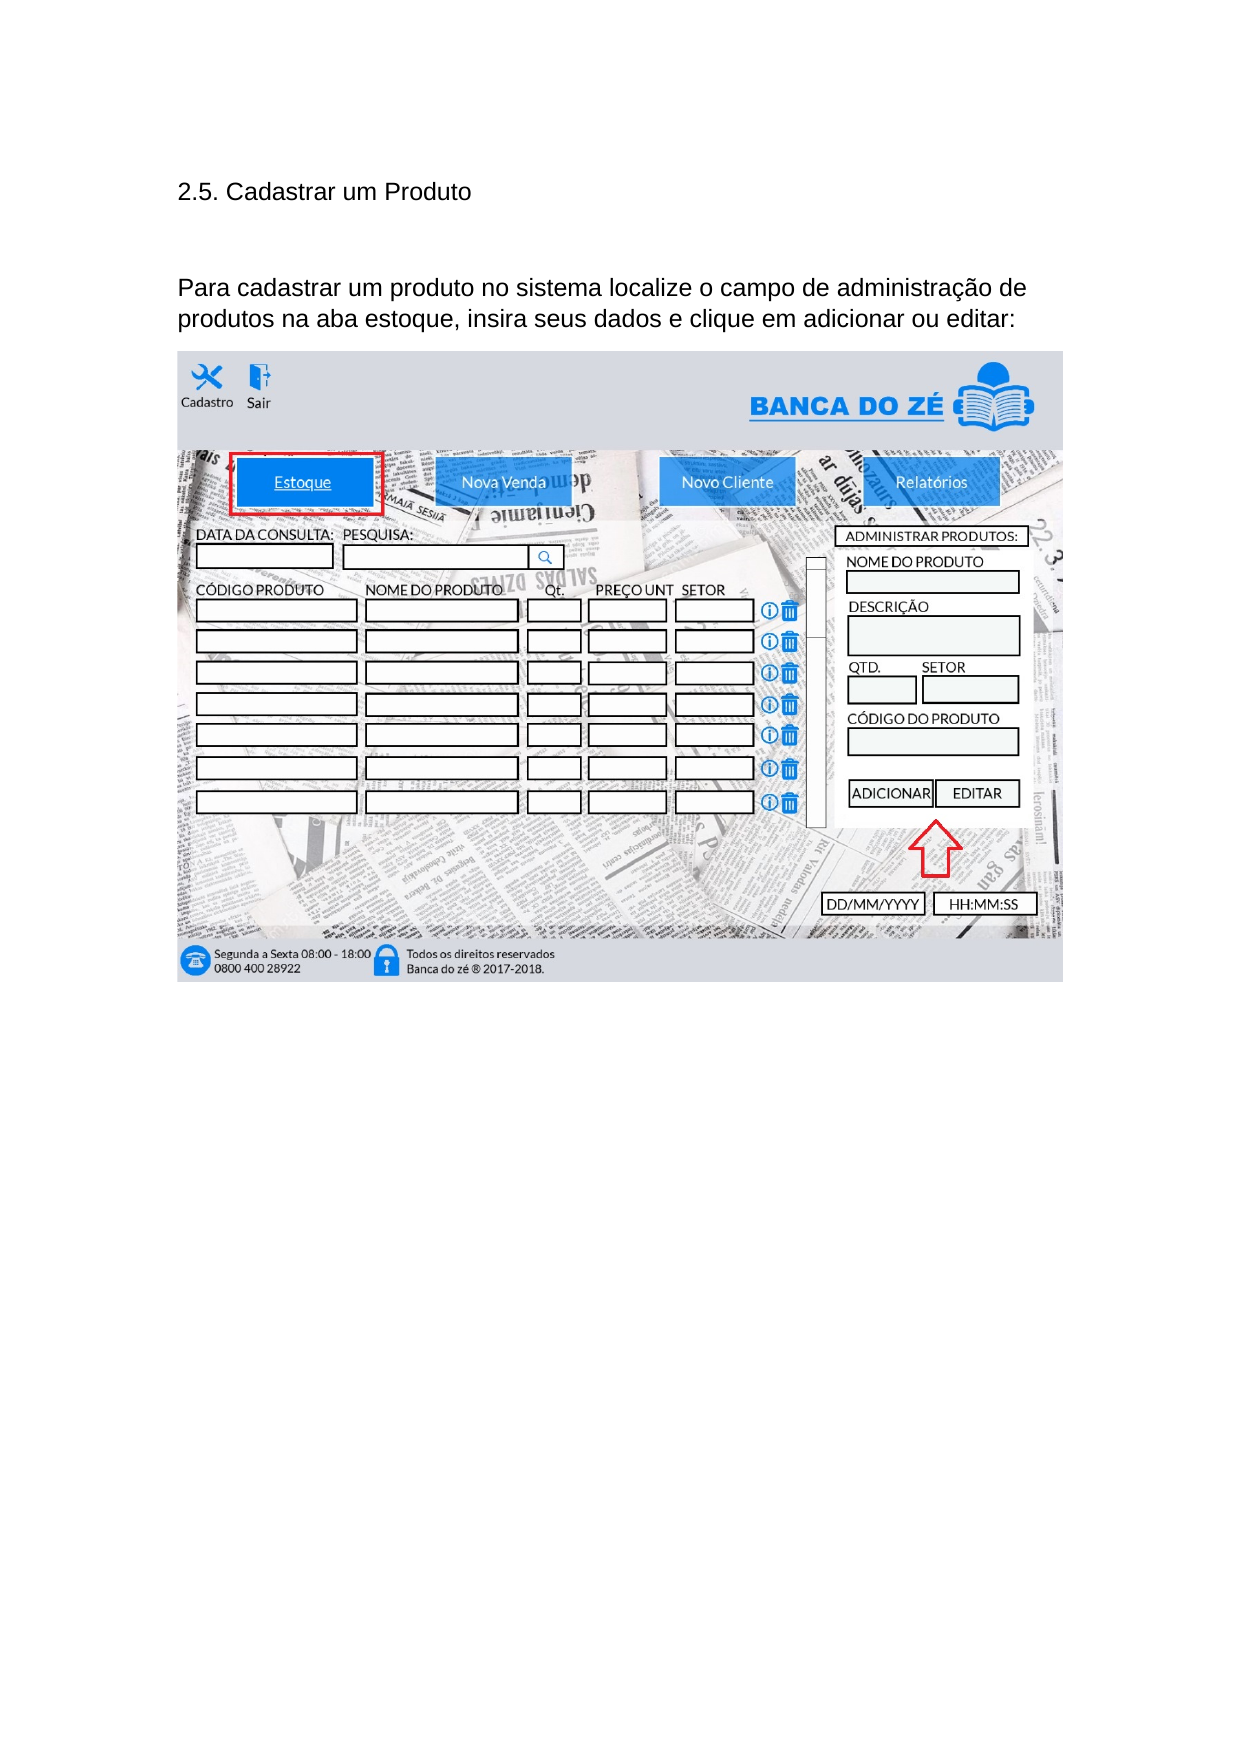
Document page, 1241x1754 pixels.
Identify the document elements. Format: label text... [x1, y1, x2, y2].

text Para cadastrar um produto no sistema localize o campo de administração de produtos na aba estoque, insira seus dados e clique em adicionar ou editar: [177, 273, 1122, 332]
picture [177, 351, 1063, 982]
text 2.5. Cadastrar um Produto [177, 177, 1122, 206]
